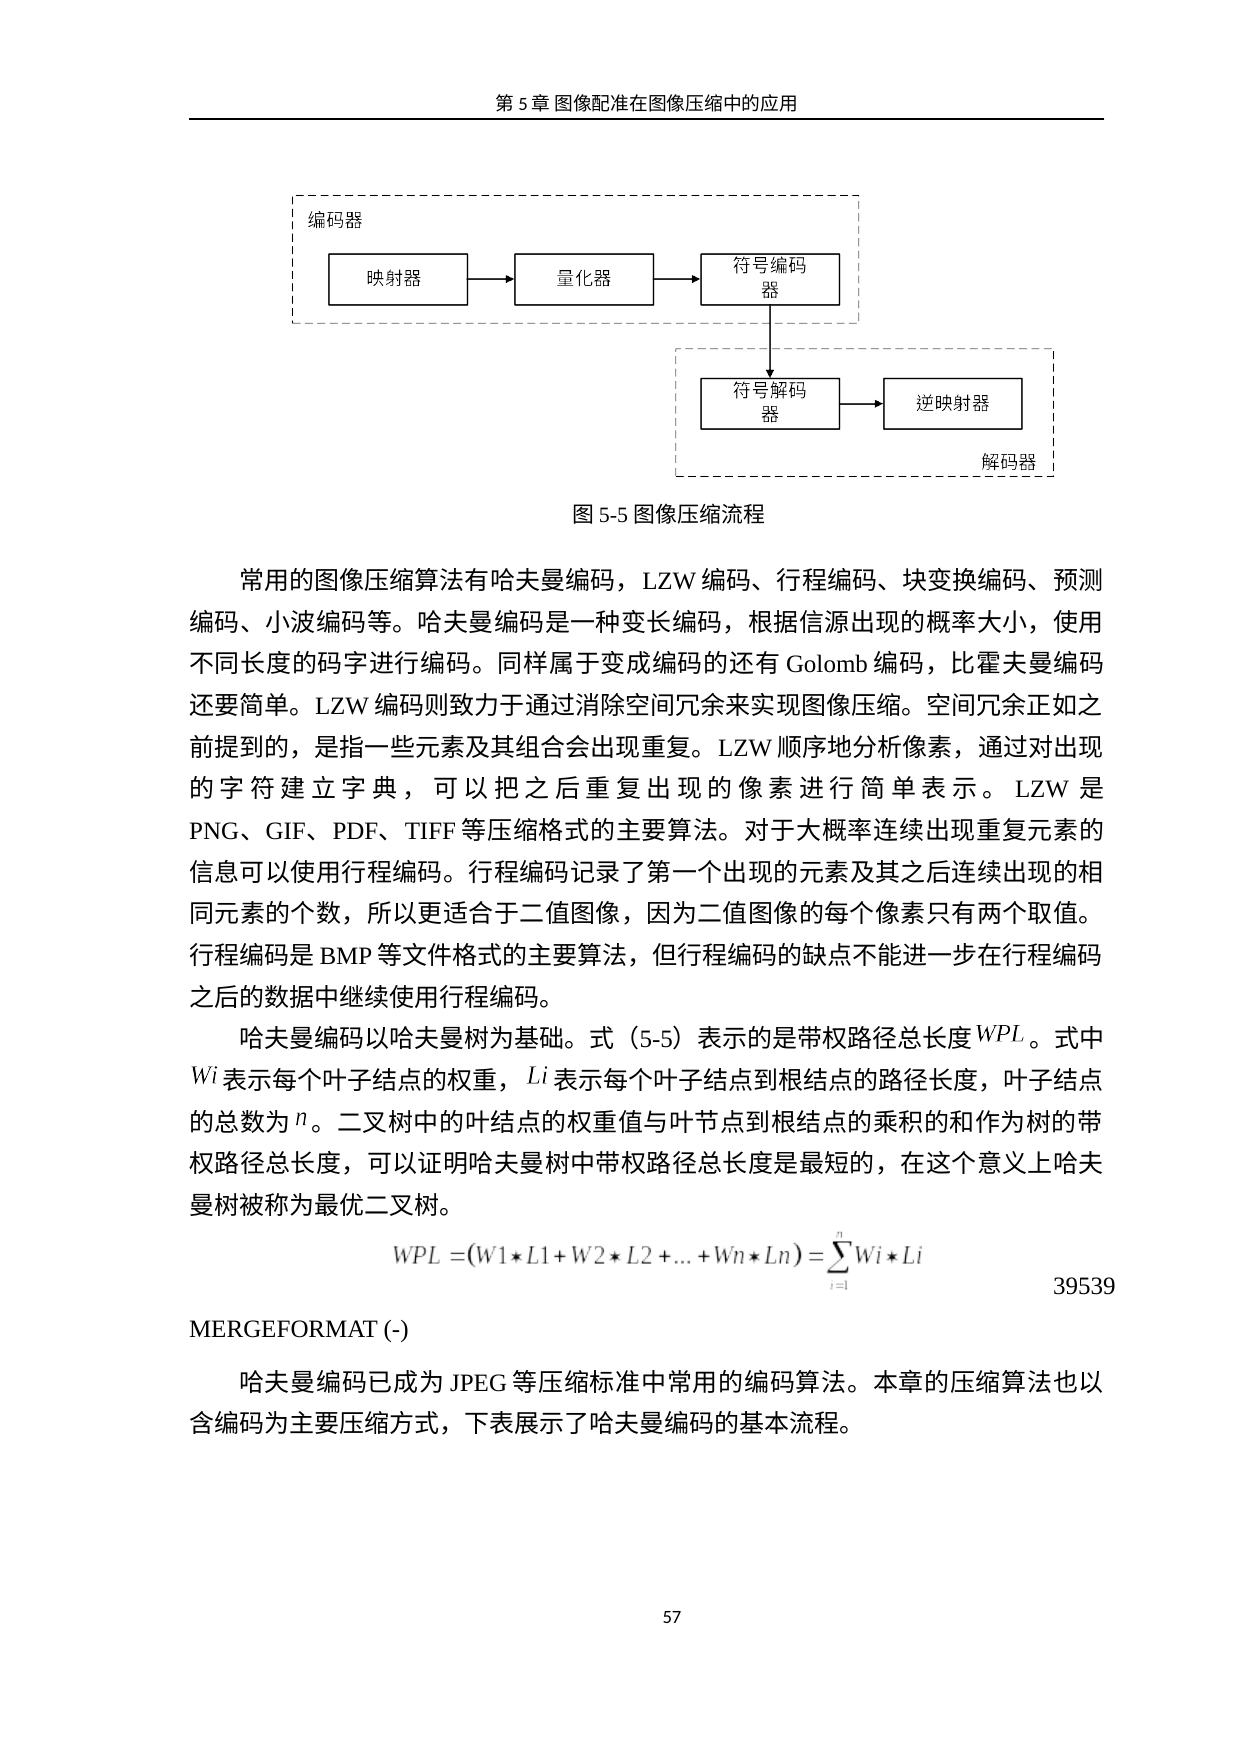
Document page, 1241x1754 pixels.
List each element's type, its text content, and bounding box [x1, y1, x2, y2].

text 哈夫曼编码以哈夫曼树为基础。式（5-5）表示的是带权路径总长度。式中表示每个叶子结点的权重，表示每个叶子结点到根结点的路径长度，叶子结点的总数为。二叉树中的叶结点的权重值与叶节点到根结点的乘积的和作为树的带权路径总长度，可以证明哈夫曼树中带权路径总长度是最短的，在这个意义上哈夫曼树被称为最优二叉树。 [189, 1014, 1104, 1223]
text 常用的图像压缩算法有哈夫曼编码，LZW编码、行程编码、块变换编码、预测编码、小波编码等。哈夫曼编码是一种变长编码，根据信源出现的概率大小，使用不同长度的码字进行编码。同样属于变成编码的还有Golomb编码，比霍夫曼编码还要简单。LZW编码则致力于通过消除空间冗余来实现图像压缩。空间冗余正如之前提到的，是指一些元素及其组合会出现重复。LZW顺序地分析像素，通过对出现的字符建立字典，可以把之后重复出现的像素进行简单表示。LZW是PNG、GIF、PDF、TIFF等压缩格式的主要算法。对于大概率连续出现重复元素的信息可以使用行程编码。行程编码记录了第一个出现的元素及其之后连续出现的相同元素的个数，所以更适合于二值图像，因为二值图像的每个像素只有两个取值。行程编码是BMP等文件格式的主要算法，但行程编码的缺点不能进一步在行程编码之后的数据中继续使用行程编码。 [189, 556, 1104, 1014]
subtitle 图5-5 图像压缩流程 [189, 502, 1104, 527]
text 哈夫曼编码已成为JPEG等压缩标准中常用的编码算法。本章的压缩算法也以含编码为主要压缩方式，下表展示了哈夫曼编码的基本流程。 [189, 1358, 1104, 1441]
